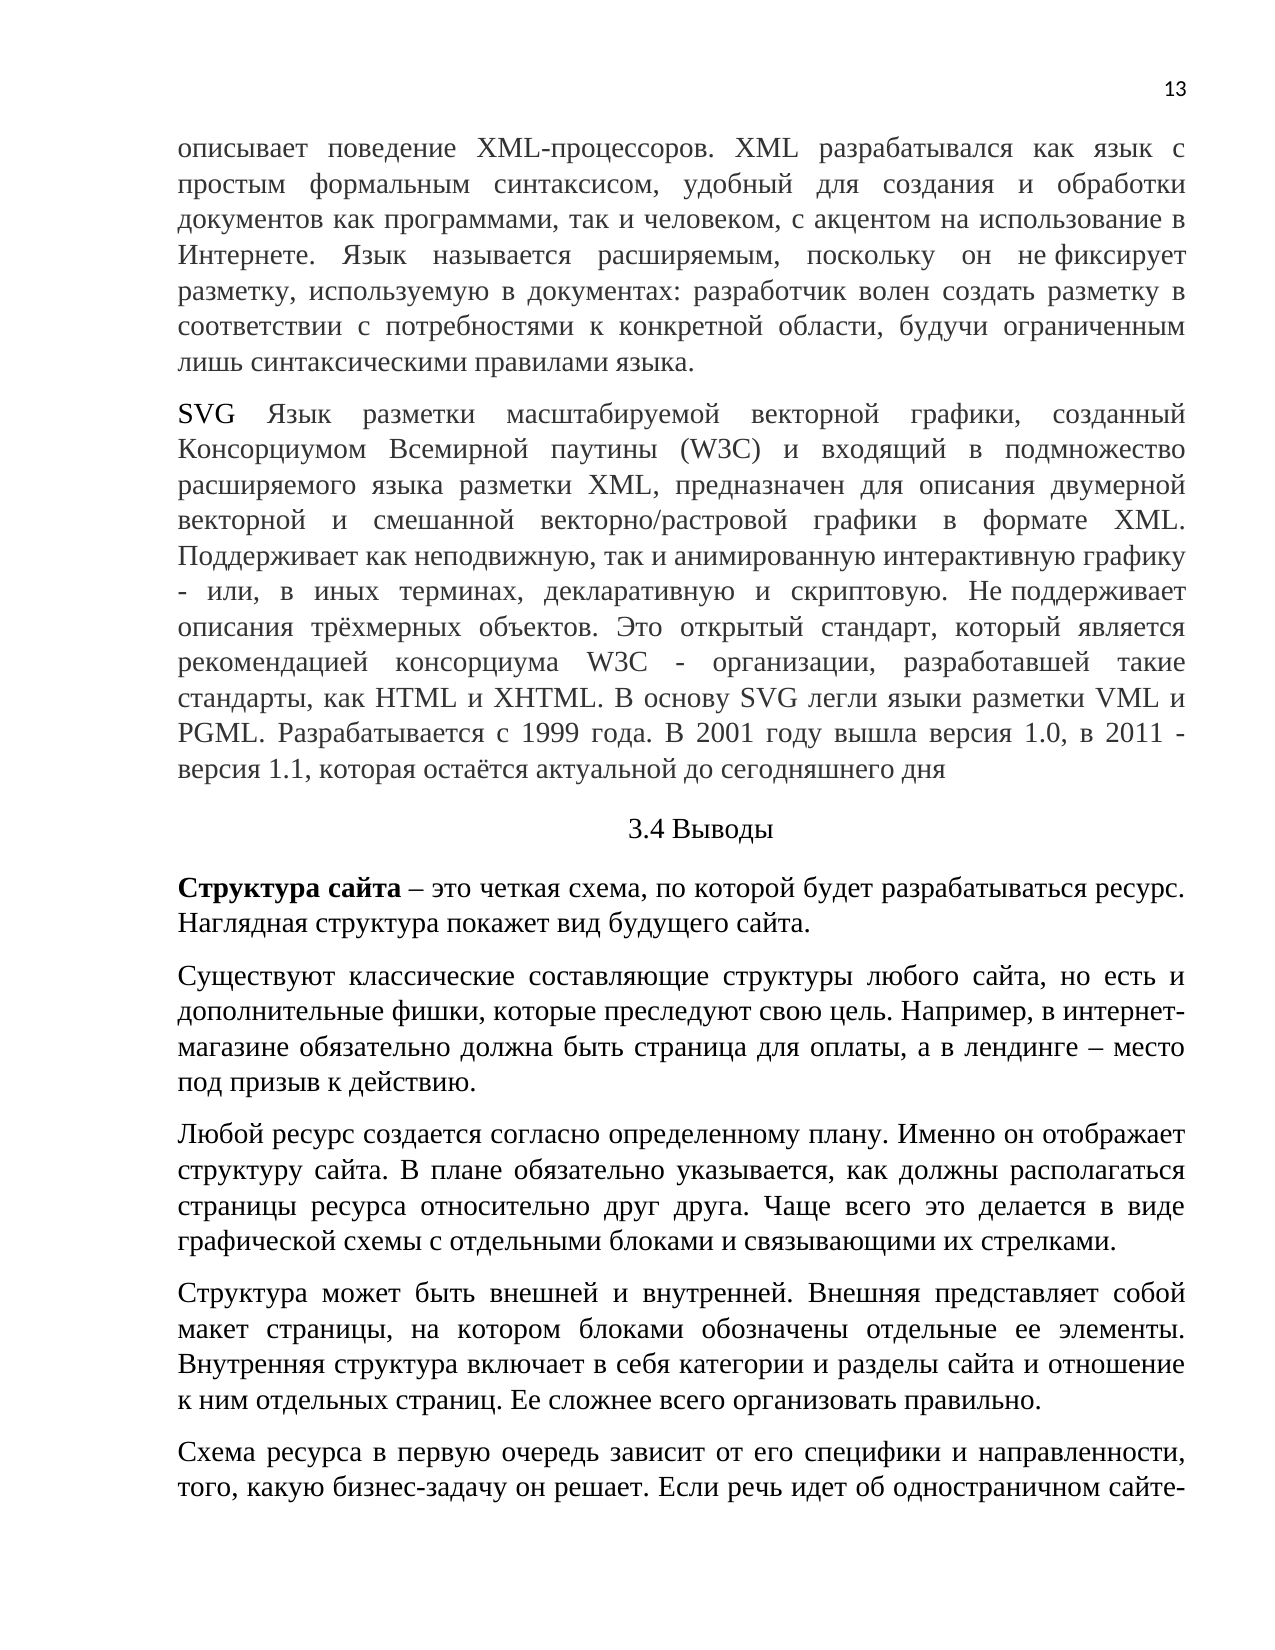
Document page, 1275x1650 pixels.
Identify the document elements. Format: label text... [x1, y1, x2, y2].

text Любой ресурс создается согласно определенному плану. Именно он отображает структуру сайта. В плане обязательно указывается, как должны располагаться страницы ресурса относительно друг друга. Чаще всего это делается в виде графической схемы с отдельными блоками и связывающими их стрелками. [177, 1221, 1186, 1257]
text Существуют классические составляющие структуры любого сайта, но есть и дополнительные фишки, которые преследуют свою цель. Например, в интернет-магазине обязательно должна быть страница для оплаты, а в лендинге – место под призыв к действию. [177, 958, 1186, 1098]
text 3.4 Выводы [215, 812, 1186, 845]
text Структура может быть внешней и внутренней. Внешняя представляет собой макет страницы, на котором блоками обозначены отдельные ее элементы. Внутренняя структура включает в себя категории и разделы сайта и отношение к ним отдельных страниц. Ее сложнее всего организовать правильно. [177, 1275, 1186, 1415]
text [177, 1434, 1186, 1503]
text Cтруктура сайта – это четкая схема, по которой будет разрабатываться ресурс. Наглядная структура покажет вид будущего сайта. [177, 870, 1186, 939]
text XML расширяемый язык разметки. Рекомендован Консорциумом Всемирной паутины. Спецификация XML описывает XML-документы и частично описывает поведение XML-процессоров. XML разрабатывался как язык с простым формальным синтаксисом, удобный для создания и обработки документов как программами, так и человеком, с акцентом на использование в Интернете. Язык называется расширяемым, поскольку он не фиксирует разметку, используемую в документах: разработчик волен создать разметку в соответствии с потребностями к конкретной области, будучи ограниченным лишь синтаксическими правилами языка. [177, 342, 1186, 377]
